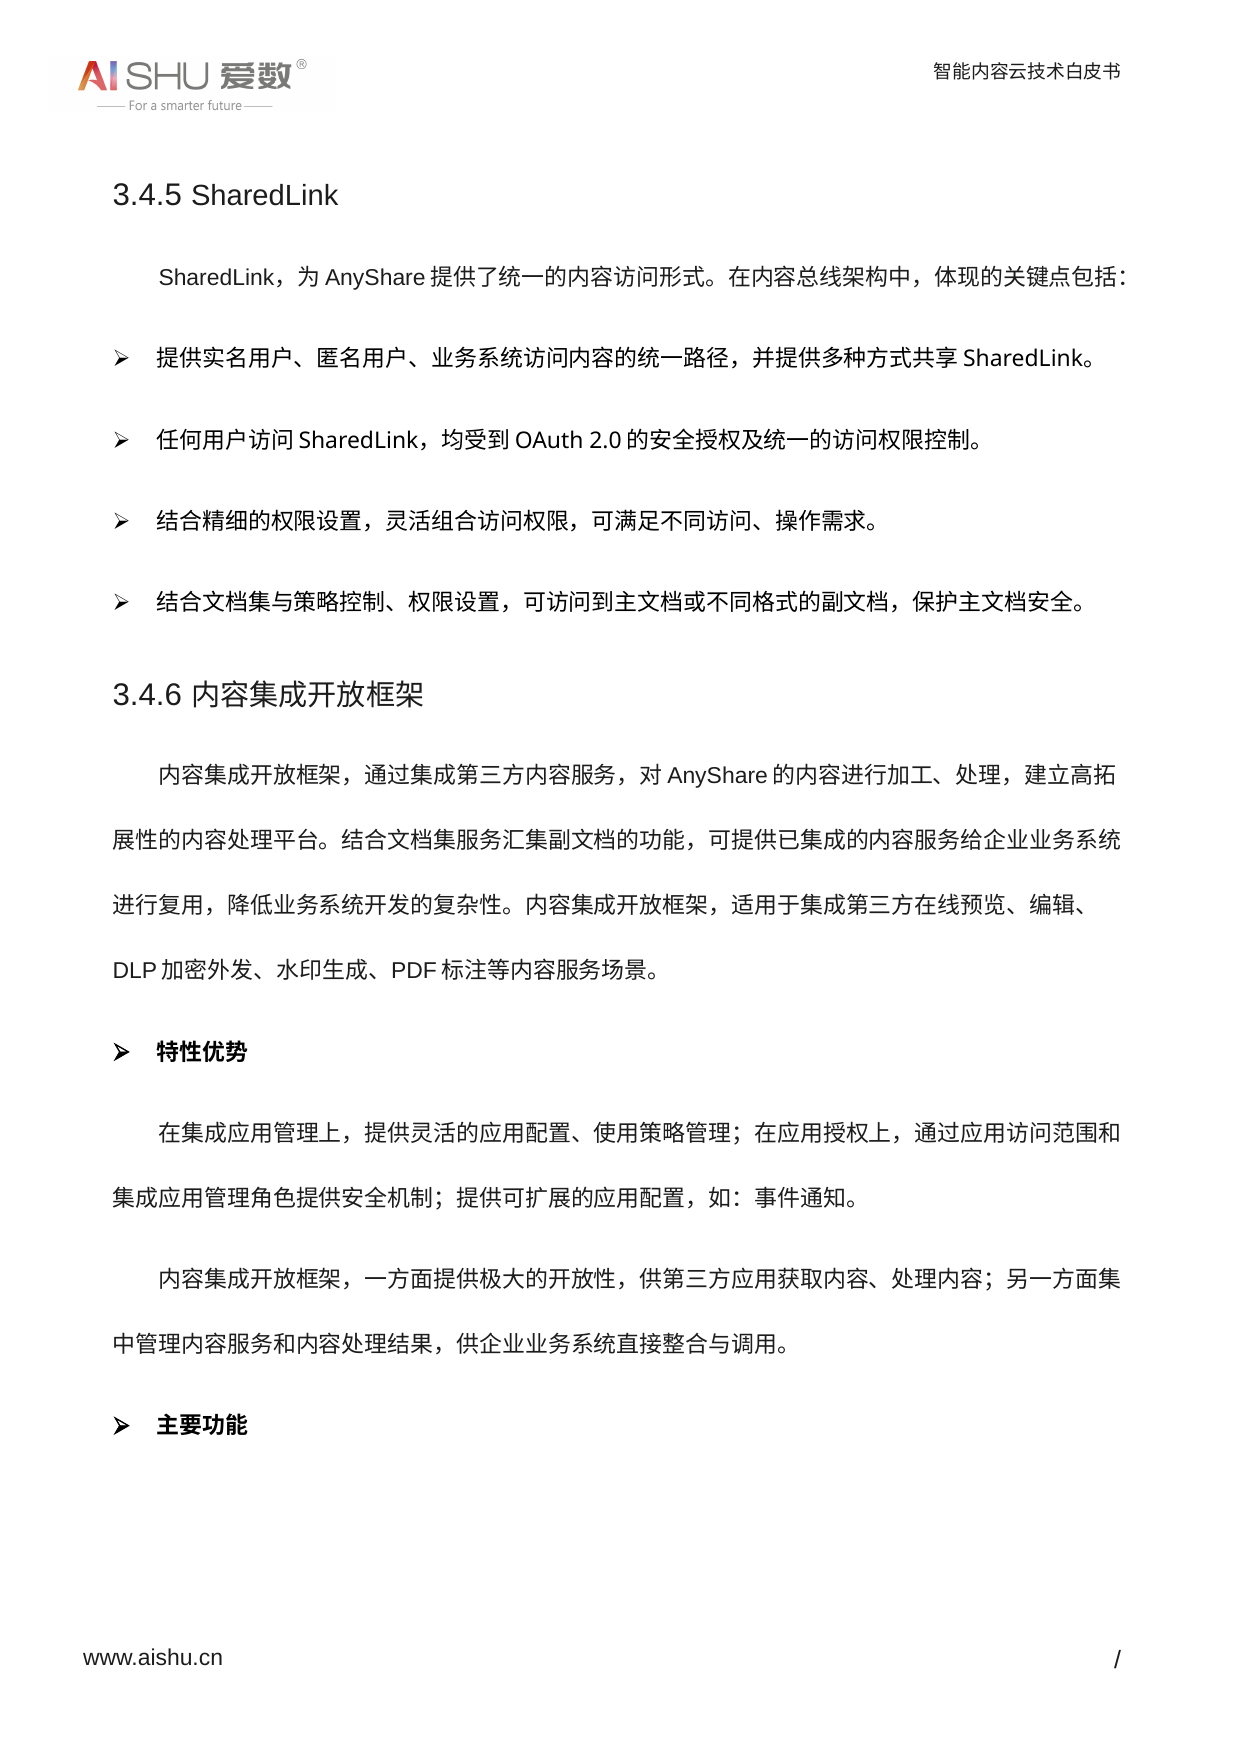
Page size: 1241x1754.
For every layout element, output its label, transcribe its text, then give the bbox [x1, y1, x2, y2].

list 提供实名用户、匿名用户、业务系统访问内容的统一路径，并提供多种方式共享SharedLink。 [112, 324, 1128, 389]
text 内容集成开放框架，一方面提供极大的开放性，供第三方应用获取内容、处理内容；另一方面集中管理内容服务和内容处理结果，供企业业务系统直接整合与调用。 [112, 1245, 1128, 1375]
list 结合文档集与策略控制、权限设置，可访问到主文档或不同格式的副文档，保护主文档安全。 [112, 568, 1128, 633]
list 任何用户访问SharedLink，均受到OAuth 2.0的安全授权及统一的访问权限控制。 [112, 406, 1128, 471]
list 结合精细的权限设置，灵活组合访问权限，可满足不同访问、操作需求。 [112, 487, 1128, 552]
text 内容集成开放框架 [112, 660, 1128, 725]
text 内容集成开放框架，通过集成第三方内容服务，对AnyShare的内容进行加工、处理，建立高拓展性的内容处理平台。结合文档集服务汇集副文档的功能，可提供已集成的内容服务给企业业务系统进行复用，降低业务系统开发的复杂性。内容集成开放框架，适用于集成第三方在线预览、编辑、DLP加密外发、水印生成、PDF标注等内容服务场景。 [112, 742, 1128, 1002]
text 在集成应用管理上，提供灵活的应用配置、使用策略管理；在应用授权上，通过应用访问范围和集成应用管理角色提供安全机制；提供可扩展的应用配置，如：事件通知。 [112, 1099, 1128, 1229]
text SharedLink，为AnyShare提供了统一的内容访问形式。在内容总线架构中，体现的关键点包括： [112, 243, 1128, 308]
text SharedLink [112, 162, 1128, 227]
picture [47, 56, 337, 113]
list 特性优势 [112, 1018, 1128, 1083]
list 主要功能 [112, 1392, 1128, 1457]
